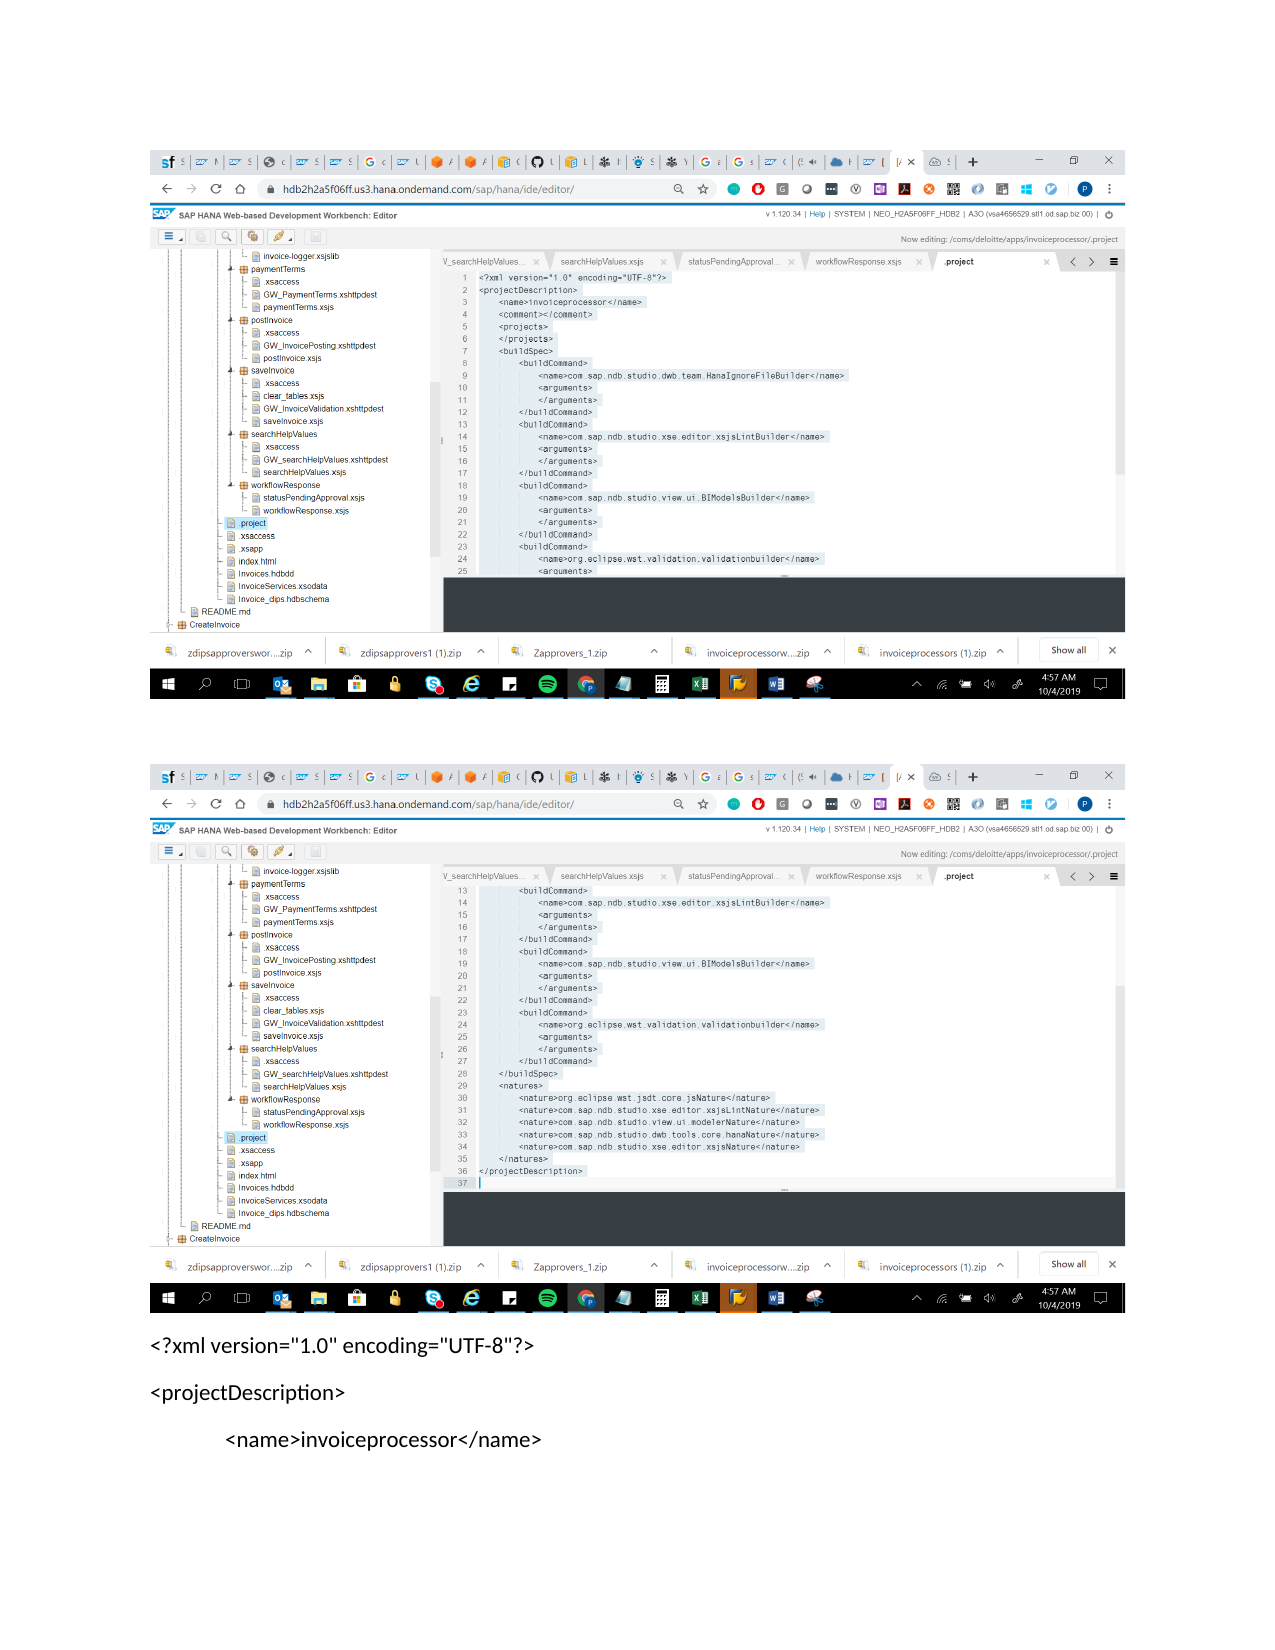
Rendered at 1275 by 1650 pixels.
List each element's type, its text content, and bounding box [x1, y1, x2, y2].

text <name>invoiceprocessor</name> [150, 1425, 1125, 1453]
picture [150, 150, 1125, 699]
picture [150, 764, 1125, 1313]
text <?xml version="1.0" encoding="UTF-8"?> [150, 1331, 1125, 1359]
text <projectDescription> [150, 1378, 1125, 1406]
